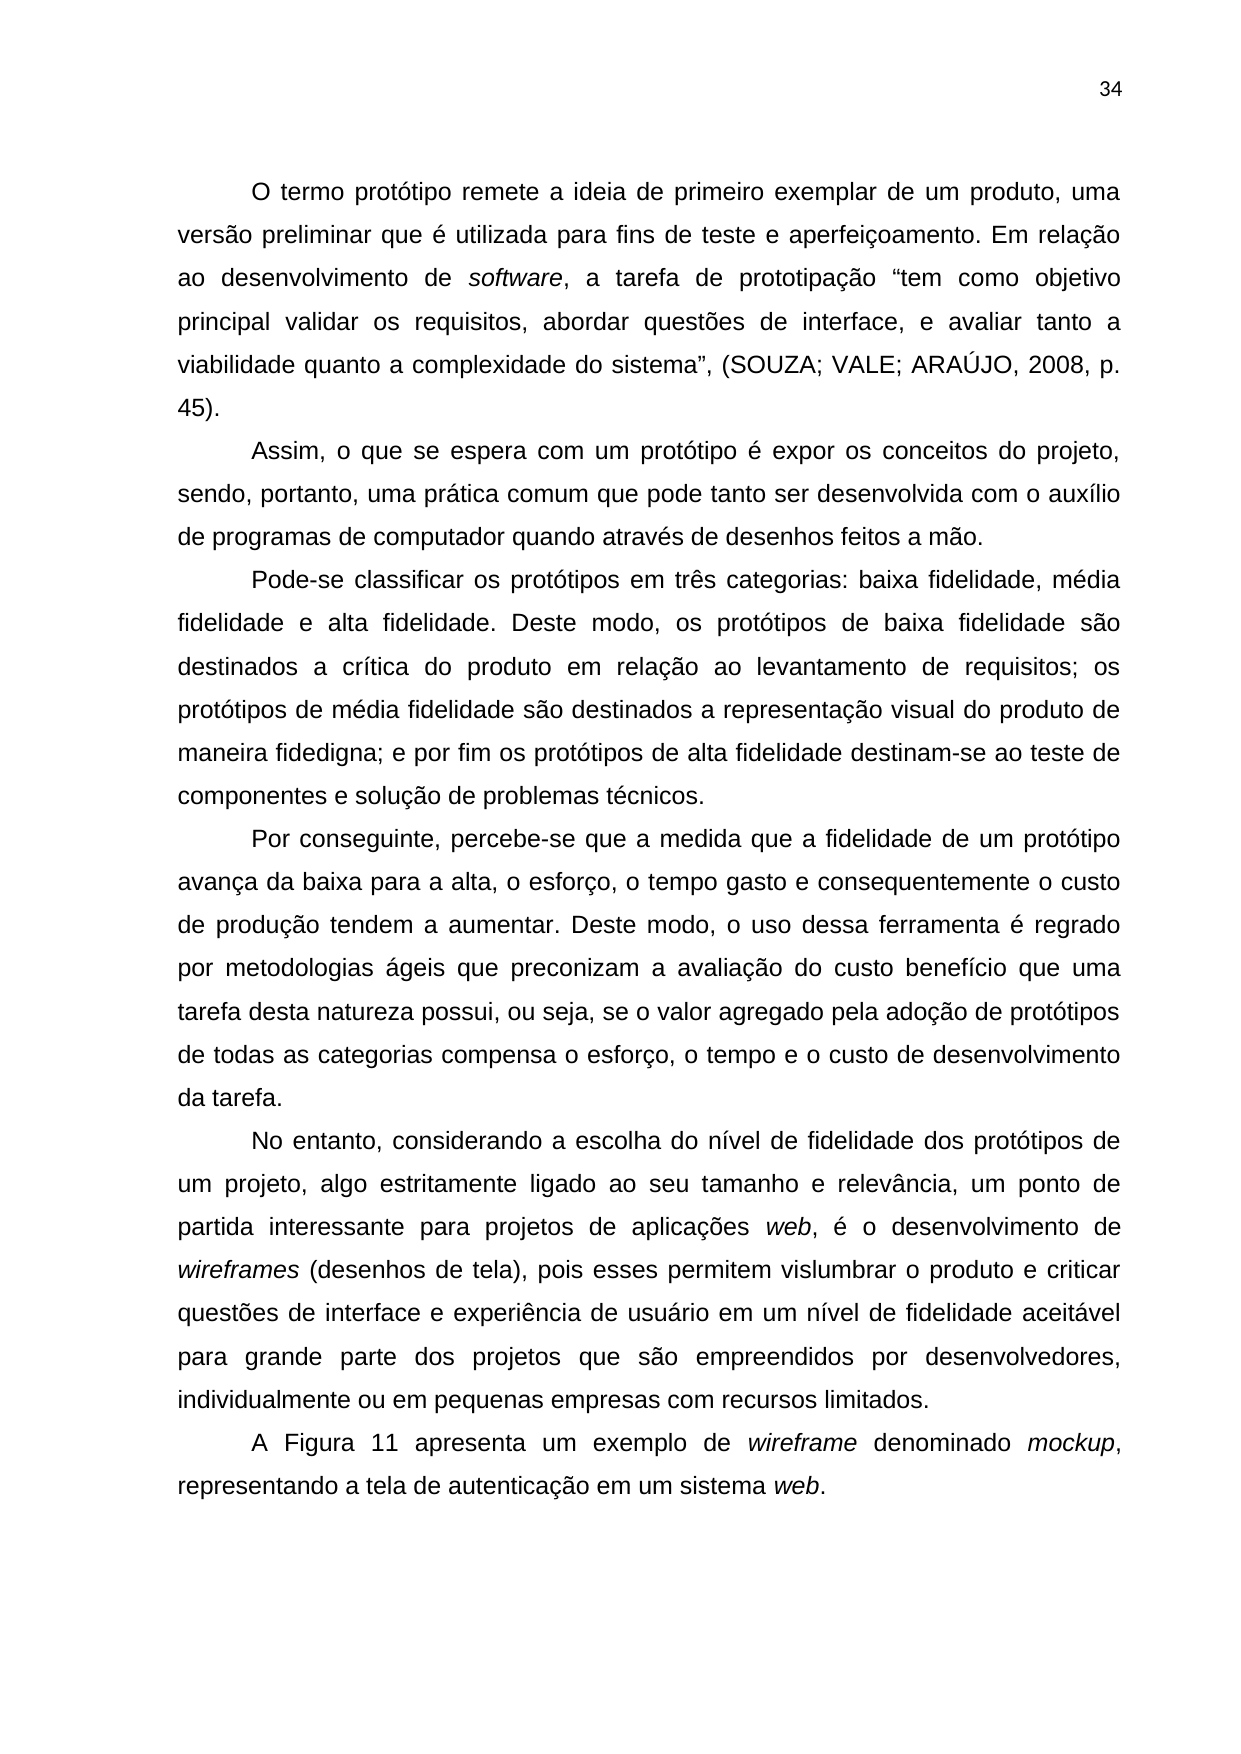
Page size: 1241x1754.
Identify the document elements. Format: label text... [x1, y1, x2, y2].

text No entanto, considerando a escolha do nível de fidelidade dos protótipos de um projeto, algo estritamente ligado ao seu tamanho e relevância, um ponto de partida interessante para projetos de aplicações web, é o desenvolvimento de wireframes (desenhos de tela), pois esses permitem vislumbrar o produto e criticar questões de interface e experiência de usuário em um nível de fidelidade aceitável para grande parte dos projetos que são empreendidos por desenvolvedores, individualmente ou em pequenas empresas com recursos limitados. [177, 1126, 1122, 1413]
text A Figura 11 apresenta um exemplo de wireframe denominado mockup, representando a tela de autenticação em um sistema web. [177, 1428, 1122, 1500]
text O termo protótipo remete a ideia de primeiro exemplar de um produto, uma versão preliminar que é utilizada para fins de teste e aperfeiçoamento. Em relação ao desenvolvimento de software, a tarefa de prototipação “tem como objetivo principal validar os requisitos, abordar questões de interface, e avaliar tanto a viabilidade quanto a complexidade do sistema”, (SOUZA; VALE; ARAÚJO, 2008, p. 45). [177, 177, 1122, 422]
text Assim, o que se espera com um protótipo é expor os conceitos do projeto, sendo, portanto, uma prática comum que pode tanto ser desenvolvida com o auxílio de programas de computador quando através de desenhos feitos a mão. [177, 436, 1122, 551]
text Pode-se classificar os protótipos em três categorias: baixa fidelidade, média fidelidade e alta fidelidade. Deste modo, os protótipos de baixa fidelidade são destinados a crítica do produto em relação ao levantamento de requisitos; os protótipos de média fidelidade são destinados a representação visual do produto de maneira fidedigna; e por fim os protótipos de alta fidelidade destinam-se ao teste de componentes e solução de problemas técnicos. [177, 565, 1122, 810]
text Por conseguinte, percebe-se que a medida que a fidelidade de um protótipo avança da baixa para a alta, o esforço, o tempo gasto e consequentemente o custo de produção tendem a aumentar. Deste modo, o uso dessa ferramenta é regrado por metodologias ágeis que preconizam a avaliação do custo benefício que uma tarefa desta natureza possui, ou seja, se o valor agregado pela adoção de protótipos de todas as categorias compensa o esforço, o tempo e o custo de desenvolvimento da tarefa. [177, 824, 1122, 1112]
